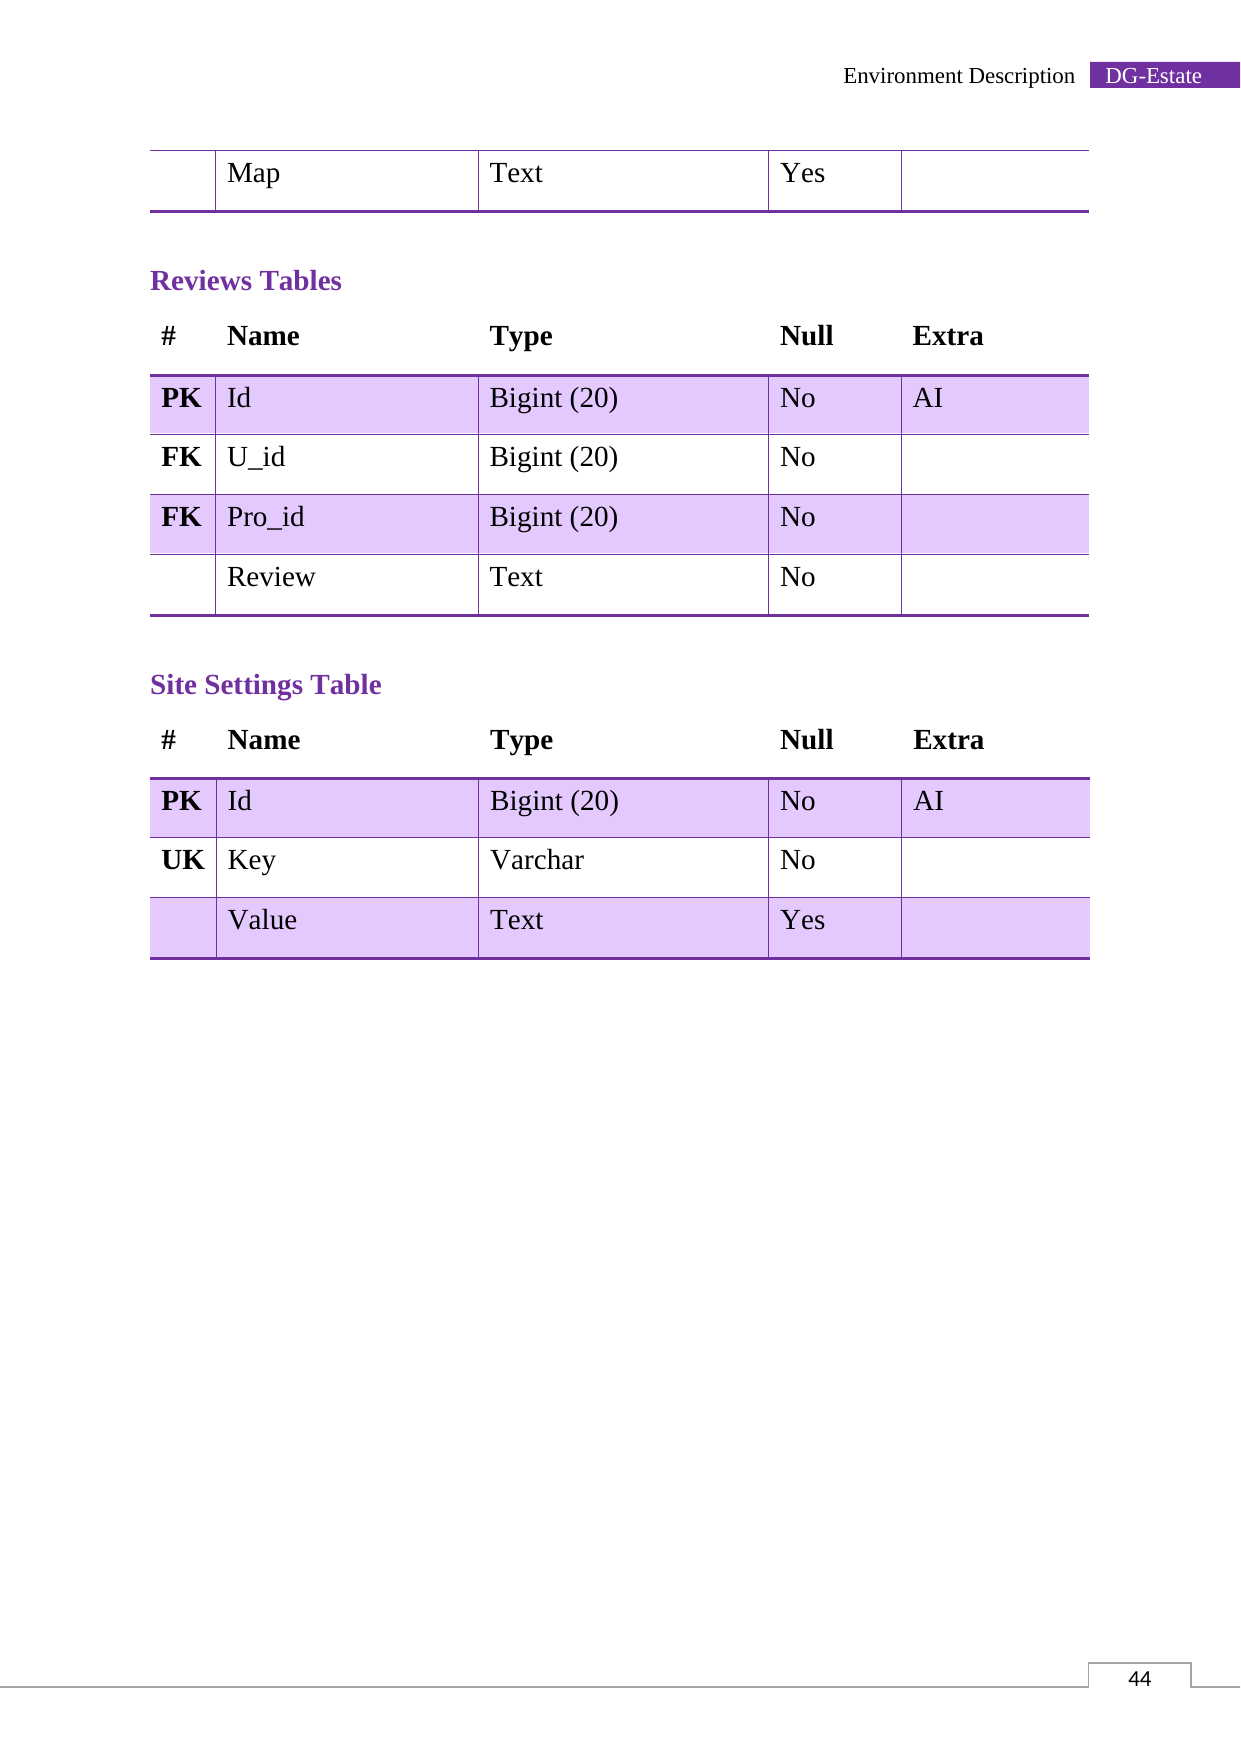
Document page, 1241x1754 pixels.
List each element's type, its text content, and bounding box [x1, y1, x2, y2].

table_cell Bigint (20) [479, 780, 768, 837]
table_header Name [216, 314, 478, 373]
table_cell Text [479, 555, 768, 613]
table_cell Text [479, 151, 768, 210]
table_cell [902, 555, 1089, 613]
table_cell Value [217, 898, 478, 957]
table_cell [902, 151, 1089, 210]
title Reviews Tables [150, 263, 1090, 297]
table_cell No [769, 780, 901, 837]
table_cell Key [217, 838, 478, 897]
table_cell Yes [769, 898, 901, 957]
table_cell Review [216, 555, 478, 613]
table_cell FK [150, 495, 215, 553]
table_header # [150, 717, 216, 777]
table_cell PK [150, 780, 216, 837]
table_header Null [769, 717, 902, 777]
table_cell [150, 898, 216, 957]
table_cell No [769, 555, 901, 613]
table_cell Text [479, 898, 768, 957]
table_cell No [769, 838, 901, 897]
table_cell Map [216, 151, 478, 210]
table_cell Pro_id [216, 495, 478, 553]
table_cell [902, 435, 1089, 493]
table_cell PK [150, 377, 215, 433]
table_header Type [479, 717, 769, 777]
table_cell No [769, 435, 901, 493]
table_cell Id [216, 377, 478, 433]
table_cell Yes [769, 151, 901, 210]
table_cell [902, 838, 1090, 897]
table_header Name [216, 717, 479, 777]
table_cell Varchar [479, 838, 768, 897]
table_cell [902, 495, 1089, 553]
table_cell AI [902, 377, 1089, 433]
title Site Settings Table [150, 667, 1090, 700]
table_header Null [769, 314, 901, 373]
table_cell [902, 898, 1090, 957]
table_cell AI [902, 780, 1090, 837]
table_cell No [769, 495, 901, 553]
table_cell Bigint (20) [479, 435, 768, 493]
table_cell Bigint (20) [479, 377, 768, 433]
table_cell [150, 555, 215, 613]
table_cell FK [150, 435, 215, 493]
table_header Type [478, 314, 769, 373]
table_cell Id [217, 780, 478, 837]
table_cell No [769, 377, 901, 433]
table_cell UK [150, 838, 216, 897]
table_cell U_id [216, 435, 478, 493]
table_header # [150, 314, 216, 373]
table_cell Bigint (20) [479, 495, 768, 553]
table_cell [150, 151, 215, 210]
table_header Extra [902, 717, 1090, 777]
table_header Extra [901, 314, 1089, 373]
